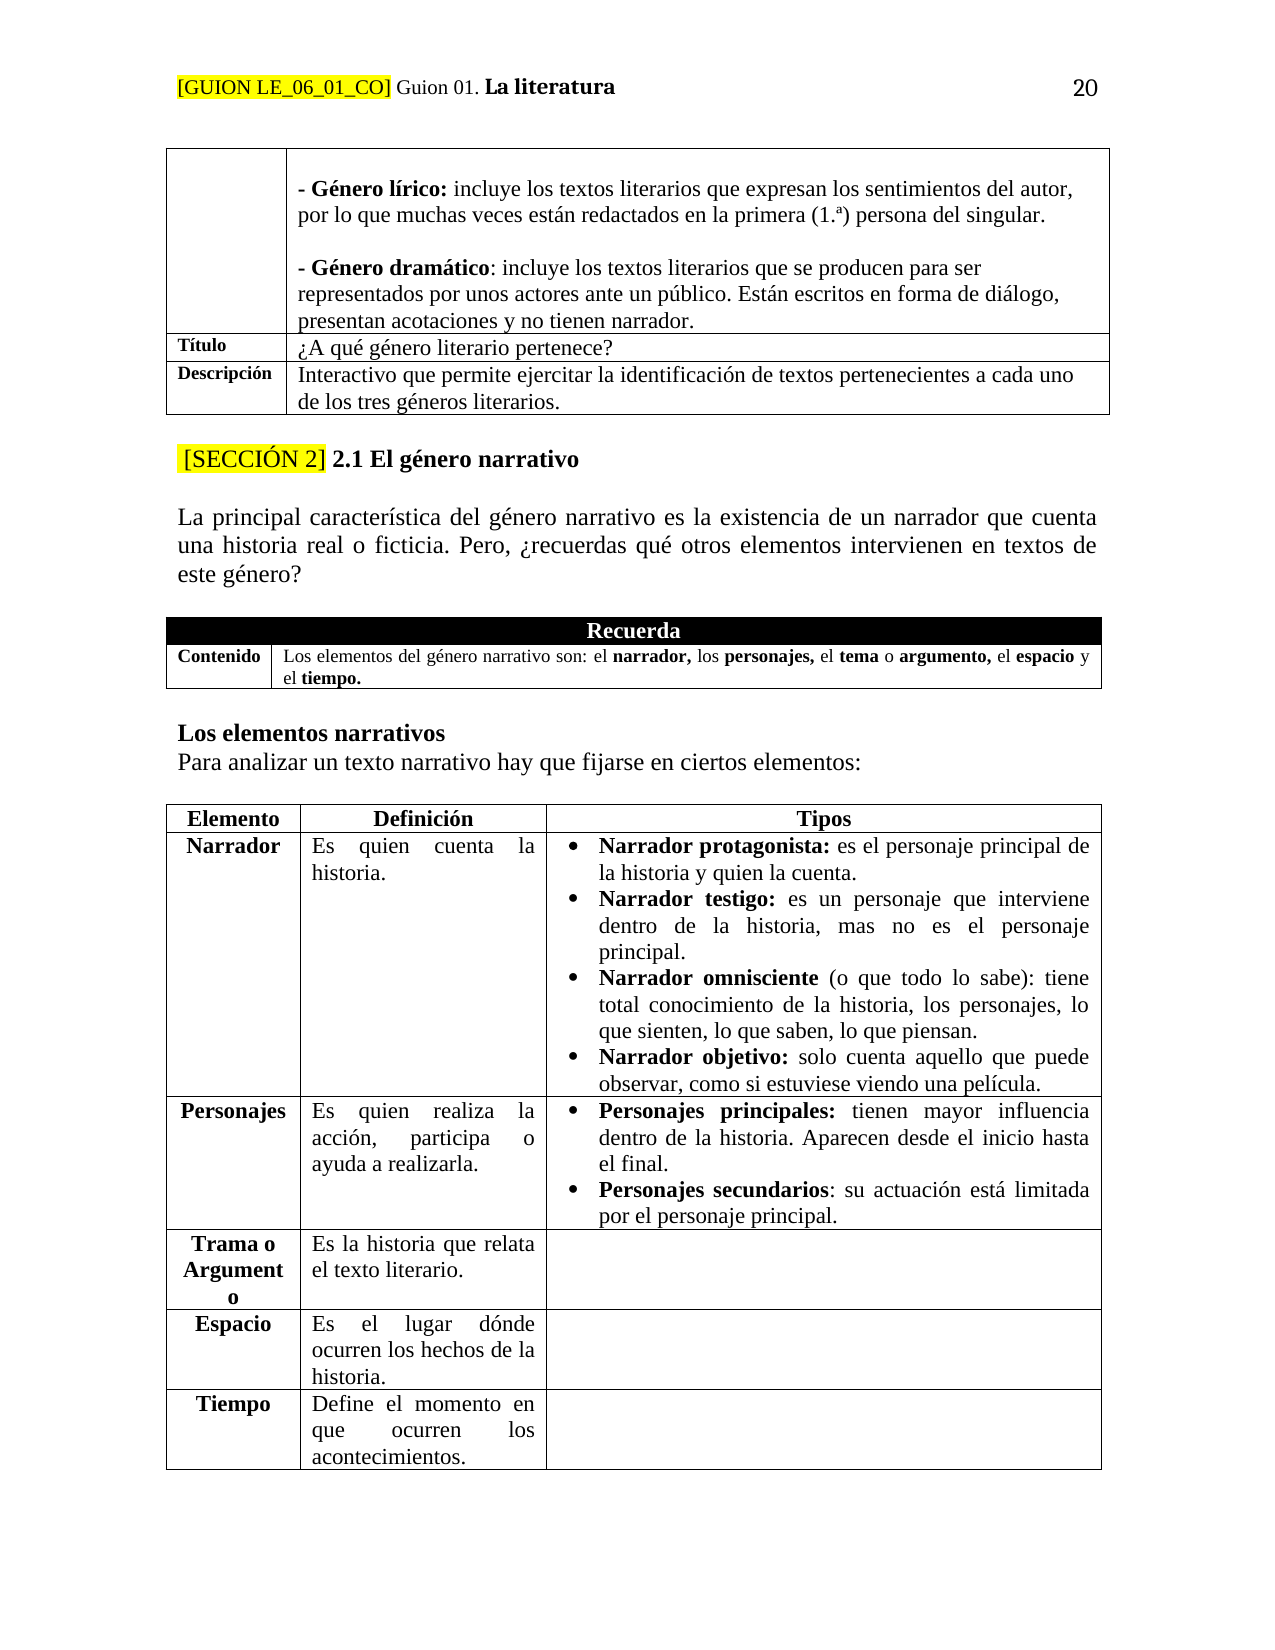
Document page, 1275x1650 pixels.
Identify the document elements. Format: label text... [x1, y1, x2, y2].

table_cell Es la historia que relata el texto literario. [301, 1230, 546, 1309]
table_cell [547, 1310, 1101, 1389]
table_cell Título [167, 334, 286, 361]
table_cell Interactivo que permite ejercitar la identificación de textos pertenecientes a cada uno de los tres géneros literarios. [287, 362, 1109, 414]
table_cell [167, 149, 286, 333]
table_header Elemento [167, 805, 300, 832]
table_cell Contenido [167, 645, 271, 688]
table_header Definición [301, 805, 546, 832]
table_cell Es quien cuenta la historia. [301, 833, 546, 1096]
table_cell Espacio [167, 1310, 300, 1389]
table_cell Define el momento en que ocurren los acontecimientos. [301, 1390, 546, 1469]
table_cell Narrador [167, 833, 300, 1096]
table_cell Narrador protagonista: es el personaje principal de la historia y quien la cuenta. Narrador testigo: es un personaje que interviene dentro de la historia, mas no es el personaje principal. Narrador omnisciente (o que todo lo sabe): tiene total conocimiento de la historia, los personajes, lo que sienten, lo que saben, lo que piensan. Narrador objetivo: solo cuenta aquello que puede observar, como si estuviese viendo una película. [547, 833, 1101, 1096]
text [SECCIÓN 2] 2.1 El género narrativo [326, 444, 1098, 473]
table_cell Descripción [167, 362, 286, 414]
table_cell Los elementos del género narrativo son: el narrador, los personajes, el tema o argumento, el espacio y el tiempo. [272, 645, 1101, 688]
table_cell Personajes [167, 1097, 300, 1229]
table_cell Tiempo [167, 1390, 300, 1469]
text Para analizar un texto narrativo hay que fijarse en ciertos elementos: [177, 747, 1098, 775]
table_cell [547, 1230, 1101, 1309]
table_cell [287, 149, 1109, 333]
table_header Tipos [547, 805, 1101, 832]
text La principal característica del género narrativo es la existencia de un narrador que cuenta una historia real o ficticia. Pero, ¿recuerdas qué otros elementos intervienen en textos de este género? [177, 502, 1098, 588]
table_cell Es quien realiza la acción, participa o ayuda a realizarla. [301, 1097, 546, 1229]
table_cell ¿A qué género literario pertenece? [287, 334, 1109, 361]
table_header Recuerda [167, 618, 1101, 644]
text Los elementos narrativos [177, 718, 1098, 747]
table_cell Es el lugar dónde ocurren los hechos de la historia. [301, 1310, 546, 1389]
table_cell Trama o Argumento [167, 1230, 300, 1309]
table_cell Personajes principales: tienen mayor influencia dentro de la historia. Aparecen desde el inicio hasta el final. Personajes secundarios: su actuación está limitada por el personaje principal. [547, 1097, 1101, 1229]
table_cell [547, 1390, 1101, 1469]
